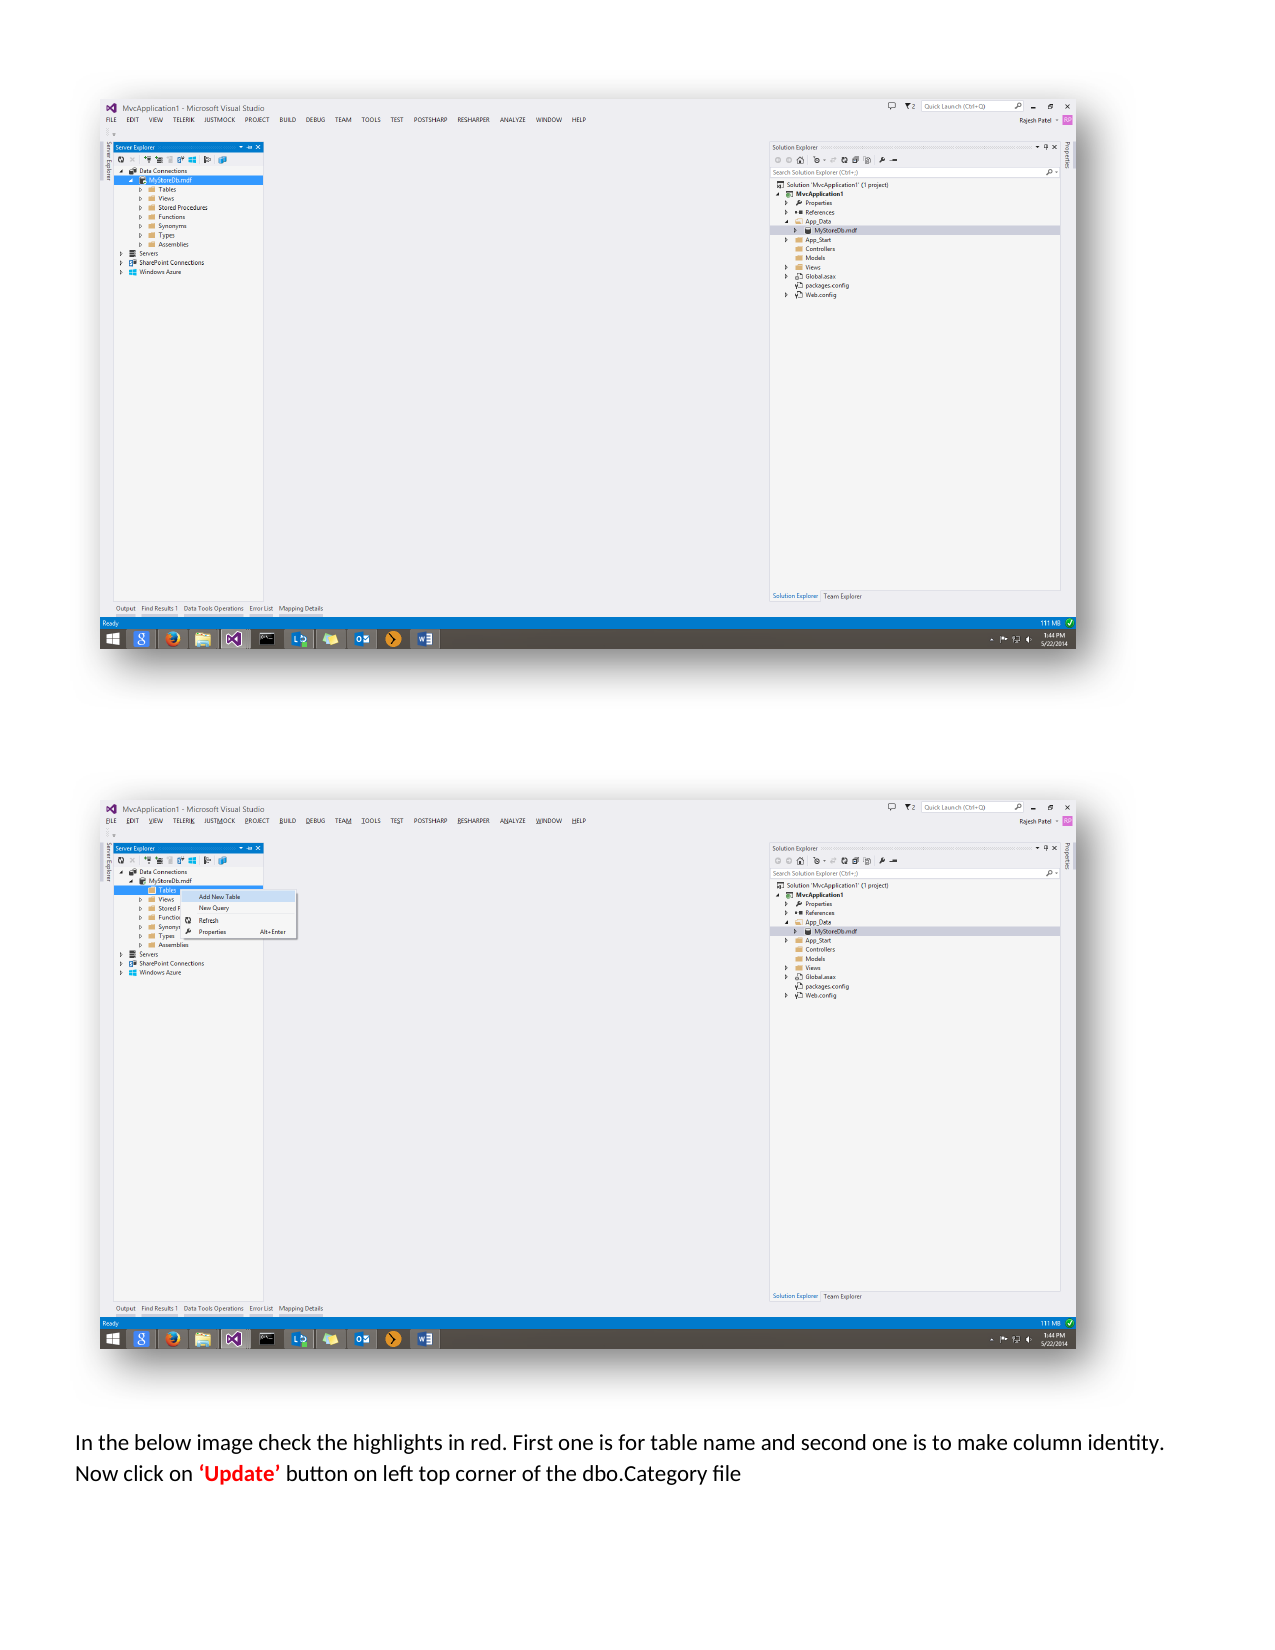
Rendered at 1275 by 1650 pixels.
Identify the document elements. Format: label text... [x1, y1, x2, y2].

picture [100, 99, 1076, 649]
text In the below image check the highlights in red. First one is for table name and second one is to make column identity. Now click on ‘Update’ button on left top corner of the dbo.Category file [75, 1428, 1200, 1487]
picture [100, 800, 1076, 1349]
